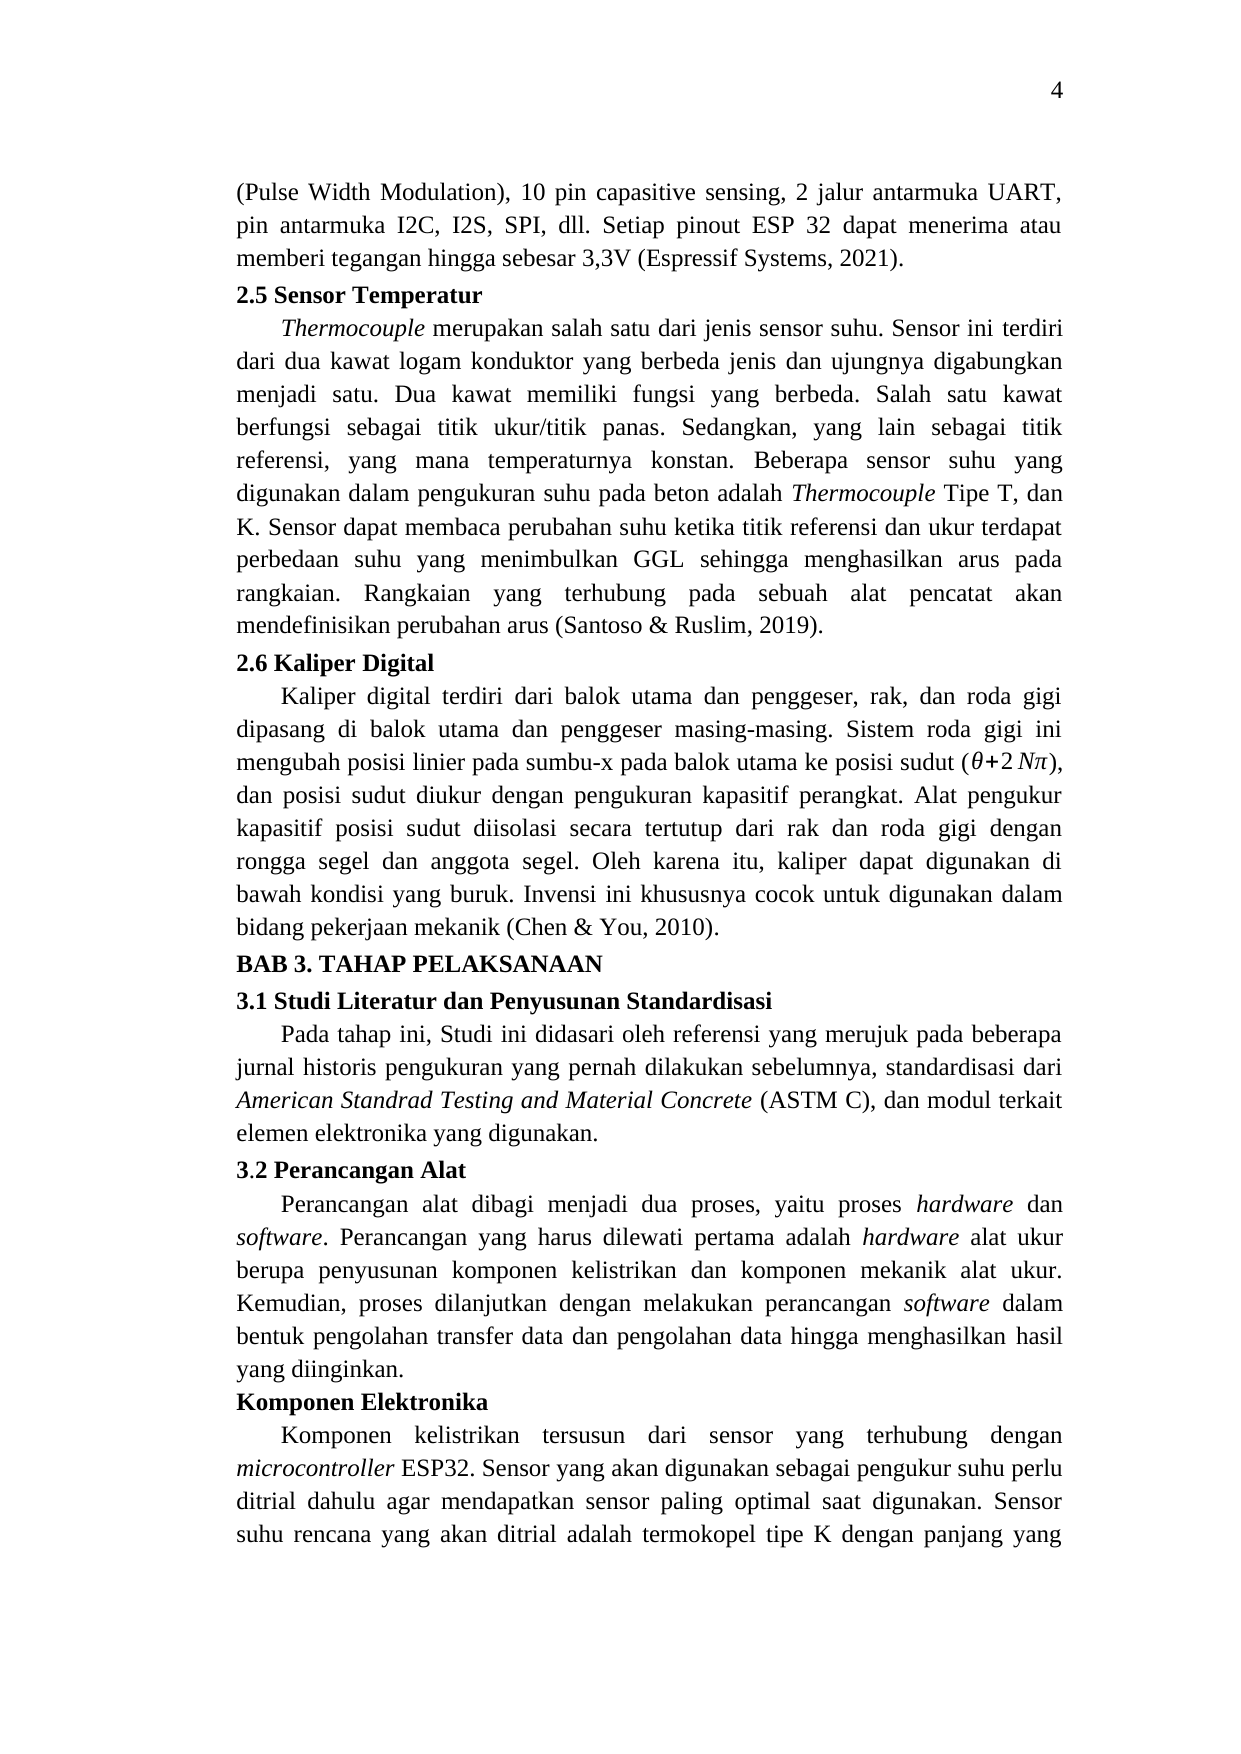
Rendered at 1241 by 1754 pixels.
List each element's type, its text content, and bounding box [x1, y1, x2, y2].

text Kaliper digital terdiri dari balok utama dan penggeser, rak, dan roda gigi dipasang di balok utama dan penggeser masing-masing. Sistem roda gigi ini mengubah posisi linier pada sumbu-x pada balok utama ke posisi sudut (), dan posisi sudut diukur dengan pengukuran kapasitif perangkat. Alat pengukur kapasitif posisi sudut diisolasi secara tertutup dari rak dan roda gigi dengan rongga segel dan anggota segel. Oleh karena itu, kaliper dapat digunakan di bawah kondisi yang buruk. Invensi ini khususnya cocok untuk digunakan dalam bidang pekerjaan mekanik (Chen & You, 2010). [236, 681, 1063, 941]
text Perancangan alat dibagi menjadi dua proses, yaitu proses hardware dan software. Perancangan yang harus dilewati pertama adalah hardware alat ukur berupa penyusunan komponen kelistrikan dan komponen mekanik alat ukur. Kemudian, proses dilanjutkan dengan melakukan perancangan software dalam bentuk pengolahan transfer data dan pengolahan data hingga menghasilkan hasil yang diinginkan. [236, 1189, 1063, 1382]
subtitle 2.6 Kaliper Digital [236, 648, 1063, 677]
text Pada tahap ini, Studi ini didasari oleh referensi yang merujuk pada beberapa jurnal historis pengukuran yang pernah dilakukan sebelumnya, standardisasi dari American Standrad Testing and Material Concrete (ASTM C), dan modul terkait elemen elektronika yang digunakan. [236, 1019, 1063, 1147]
subtitle BAB 3. TAHAP PELAKSANAAN [236, 949, 1063, 978]
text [236, 177, 1063, 272]
subtitle 3.2 Perancangan Alat [236, 1156, 1063, 1184]
subtitle 3.1 Studi Literatur dan Penyusunan Standardisasi [236, 986, 1063, 1015]
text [236, 1420, 1063, 1548]
list Komponen Elektronika [236, 1387, 1063, 1416]
text Thermocouple merupakan salah satu dari jenis sensor suhu. Sensor ini terdiri dari dua kawat logam konduktor yang berbeda jenis dan ujungnya digabungkan menjadi satu. Dua kawat memiliki fungsi yang berbeda. Salah satu kawat berfungsi sebagai titik ukur/titik panas. Sedangkan, yang lain sebagai titik referensi, yang mana temperaturnya konstan. Beberapa sensor suhu yang digunakan dalam pengukuran suhu pada beton adalah Thermocouple Tipe T, dan K. Sensor dapat membaca perubahan suhu ketika titik referensi dan ukur terdapat perbedaan suhu yang menimbulkan GGL sehingga menghasilkan arus pada rangkaian. Rangkaian yang terhubung pada sebuah alat pencatat akan mendefinisikan perubahan arus (Santoso & Ruslim, 2019). [236, 313, 1063, 479]
subtitle 2.5 Sensor Temperatur [236, 280, 1063, 309]
